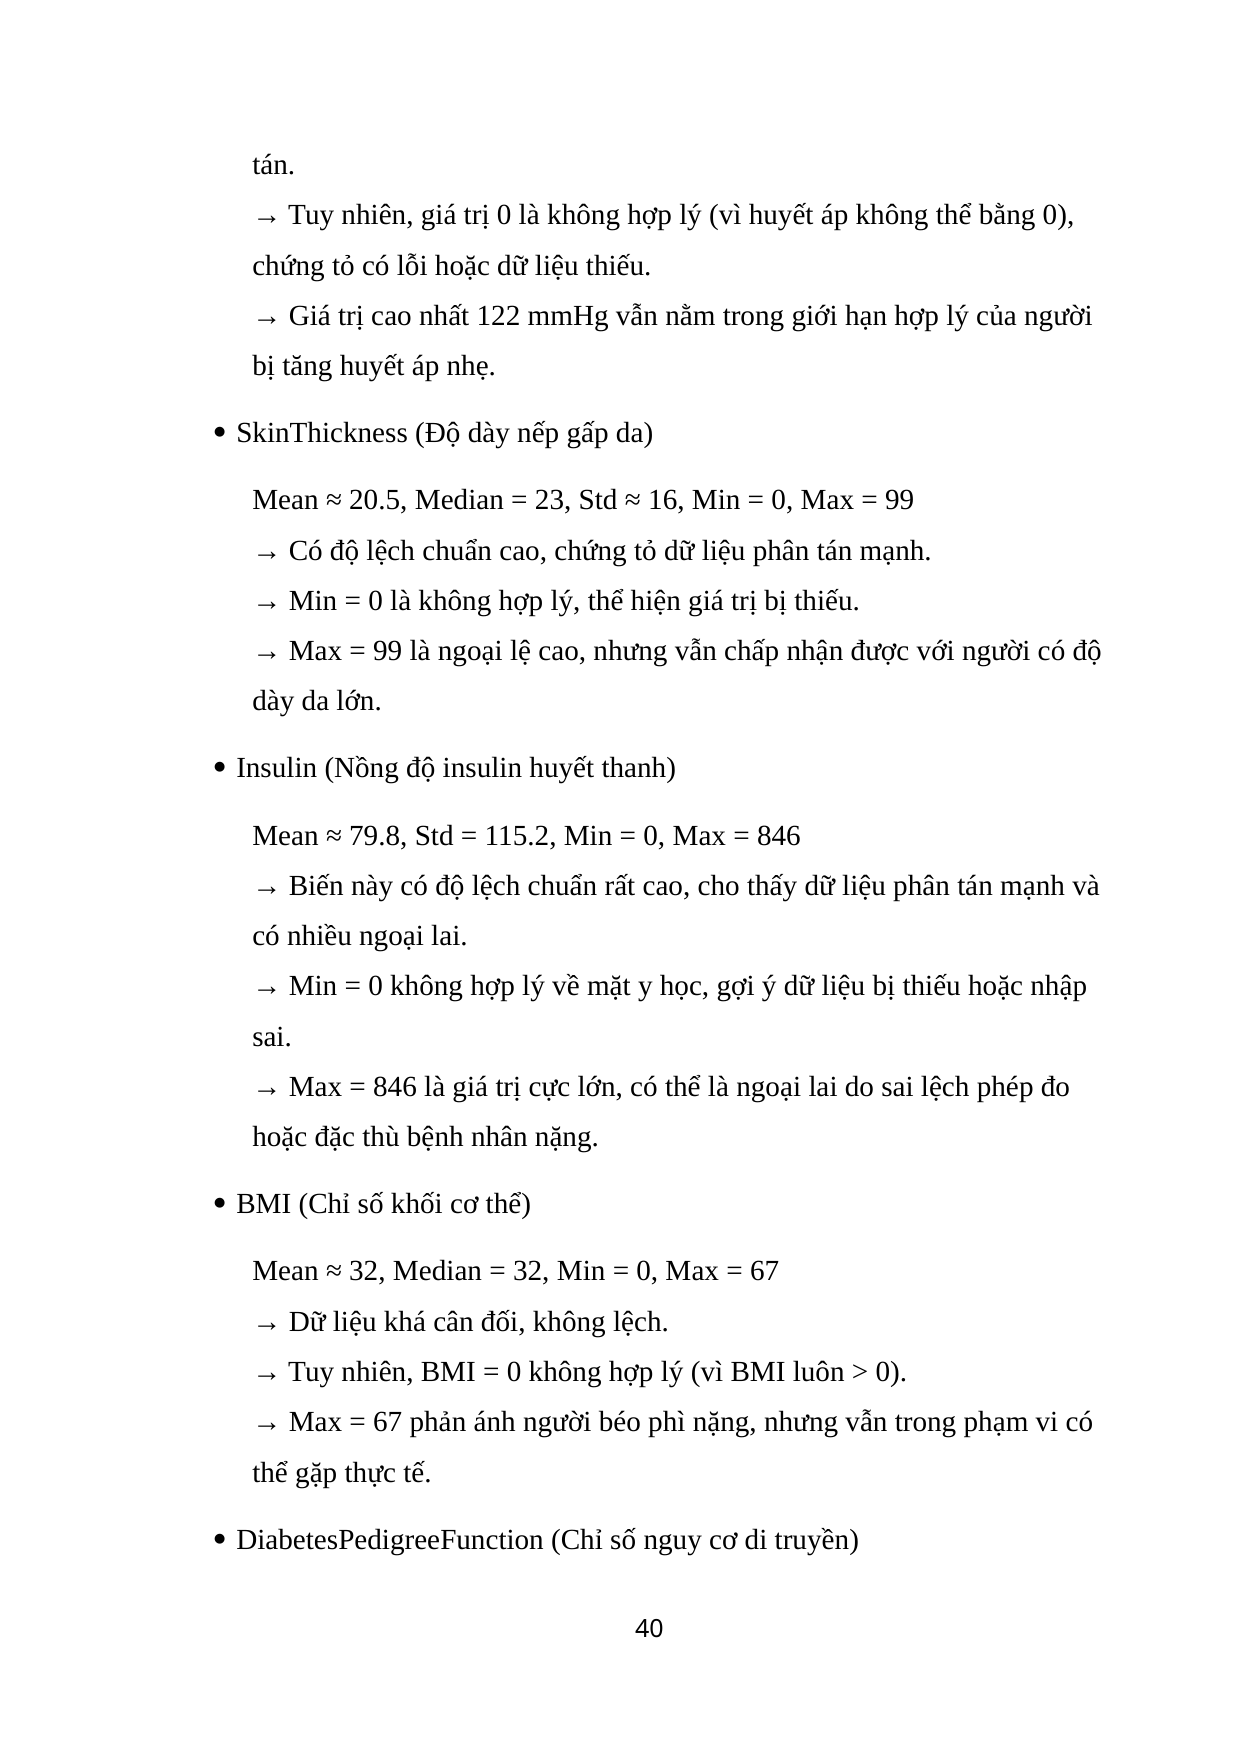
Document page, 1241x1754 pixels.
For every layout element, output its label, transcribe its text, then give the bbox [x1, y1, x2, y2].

list SkinThickness (Độ dày nếp gấp da) [214, 415, 1122, 449]
list Insulin (Nồng độ insulin huyết thanh) [214, 751, 1122, 784]
text Mean ≈ 20.5, Median = 23, Std ≈ 16, Min = 0, Max = 99 → Có độ lệch chuẩn cao, chứng tỏ dữ liệu phân tán mạnh. → Min = 0 là không hợp lý, thể hiện giá trị bị thiếu. → Max = 99 là ngoại lệ cao, nhưng vẫn chấp nhận được với người có độ dày da lớn. [252, 482, 1122, 717]
list BMI (Chỉ số khối cơ thể) [214, 1186, 1122, 1220]
text Mean ≈ 32, Median = 32, Min = 0, Max = 67 → Dữ liệu khá cân đối, không lệch. → Tuy nhiên, BMI = 0 không hợp lý (vì BMI luôn > 0). → Max = 67 phản ánh người béo phì nặng, nhưng vẫn trong phạm vi có thể gặp thực tế. [252, 1253, 1122, 1488]
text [252, 147, 1122, 382]
text Mean ≈ 79.8, Std = 115.2, Min = 0, Max = 846 → Biến này có độ lệch chuẩn rất cao, cho thấy dữ liệu phân tán mạnh và có nhiều ngoại lai. → Min = 0 không hợp lý về mặt y học, gợi ý dữ liệu bị thiếu hoặc nhập sai. → Max = 846 là giá trị cực lớn, có thể là ngoại lai do sai lệch phép đo hoặc đặc thù bệnh nhân nặng. [252, 818, 1122, 1153]
list DiabetesPedigreeFunction (Chỉ số nguy cơ di truyền) [214, 1522, 1122, 1555]
